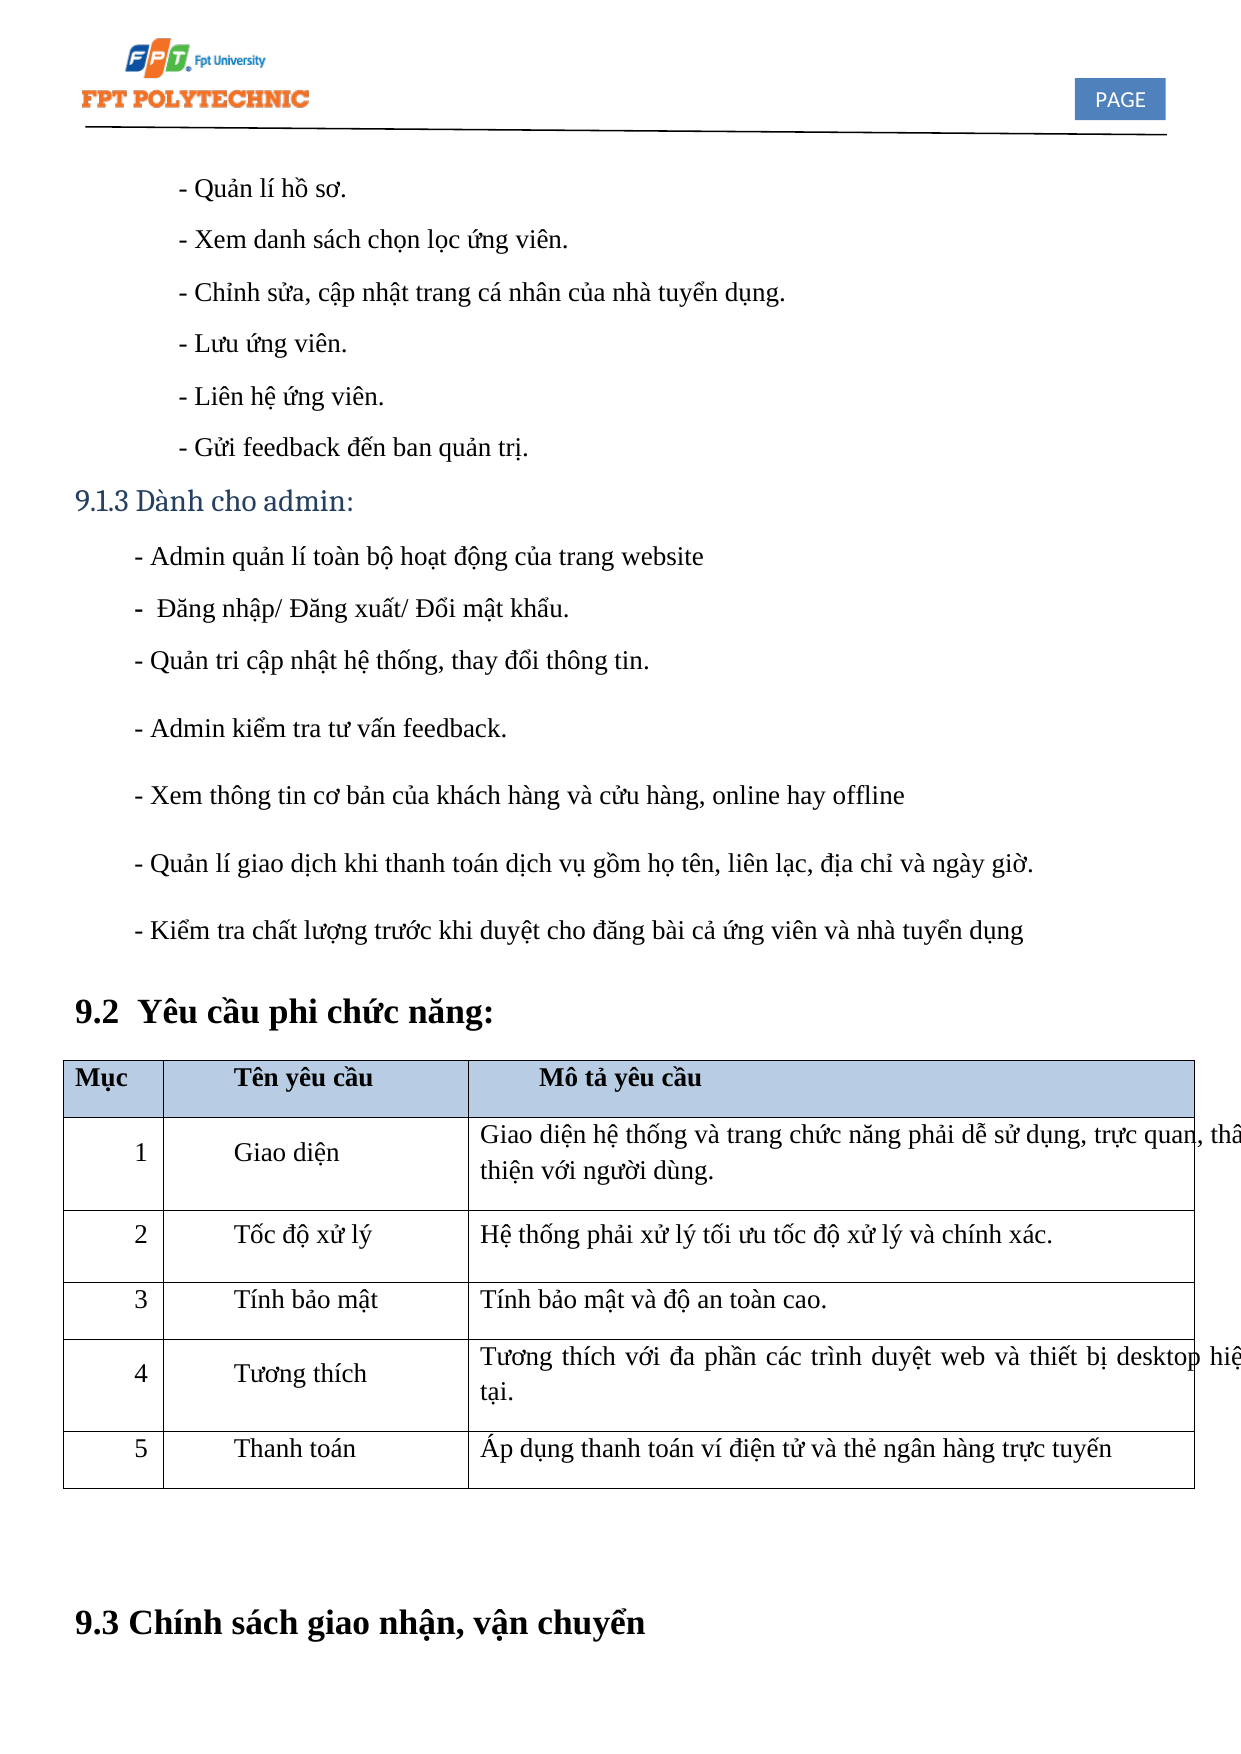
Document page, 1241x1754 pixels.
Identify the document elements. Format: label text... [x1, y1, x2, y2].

table_cell 4 [64, 1340, 163, 1431]
table_cell 5 [64, 1432, 163, 1488]
table_cell 1 [64, 1118, 163, 1210]
table_cell Giao diện [164, 1118, 468, 1210]
table_cell Áp dụng thanh toán ví điện tử và thẻ ngân hàng trực tuyến [469, 1432, 1194, 1488]
table_cell 3 [64, 1283, 163, 1339]
text - Admin quản lí toàn bộ hoạt động của trang website [134, 540, 1240, 571]
picture [75, 32, 324, 116]
table_header Mục [64, 1061, 163, 1117]
text - Chỉnh sửa, cập nhật trang cá nhân của nhà tuyển dụng. [178, 276, 1240, 307]
text - Xem danh sách chọn lọc ứng viên. [178, 224, 1240, 255]
text - Đăng nhập/ Đăng xuất/ Đổi mật khẩu. [134, 592, 1240, 623]
subtitle 9.3 Chính sách giao nhận, vận chuyển [75, 1602, 1181, 1642]
table_cell Giao diện hệ thống và trang chức năng phải dễ sử dụng, trực quan, thân thiện với người dùng. [469, 1118, 1194, 1210]
table_cell Thanh toán [164, 1432, 468, 1488]
table_header Tên yêu cầu [164, 1061, 468, 1117]
text - Quản lí hồ sơ. [178, 172, 1240, 203]
text - Lưu ứng viên. [178, 328, 1240, 359]
text - Quản tri cập nhật hệ thống, thay đổi thông tin. [134, 644, 1240, 675]
text - Admin kiểm tra tư vấn feedback. [134, 712, 1240, 743]
table_cell Tốc độ xử lý [164, 1211, 468, 1282]
text 9.1.3 Dành cho admin: [75, 483, 1240, 519]
text - Quản lí giao dịch khi thanh toán dịch vụ gồm họ tên, liên lạc, địa chỉ và ngày giờ. [134, 847, 1240, 878]
table_cell 2 [64, 1211, 163, 1282]
table_cell Tính bảo mật và độ an toàn cao. [469, 1283, 1194, 1339]
table_cell Hệ thống phải xử lý tối ưu tốc độ xử lý và chính xác. [469, 1211, 1194, 1282]
text - Kiểm tra chất lượng trước khi duyệt cho đăng bài cả ứng viên và nhà tuyển dụng [134, 914, 1240, 945]
table_cell Tính bảo mật [164, 1283, 468, 1339]
text - Gửi feedback đến ban quản trị. [178, 432, 1240, 463]
table_cell Tương thích với đa phần các trình duyệt web và thiết bị desktop hiện tại. [469, 1340, 1194, 1431]
table_cell Tương thích [164, 1340, 468, 1431]
table_header Mô tả yêu cầu [469, 1061, 1194, 1117]
text - Liên hệ ứng viên. [178, 379, 1240, 411]
text - Xem thông tin cơ bản của khách hàng và cửu hàng, online hay offline [134, 779, 1240, 810]
subtitle 9.2 Yêu cầu phi chức năng: [75, 990, 1181, 1031]
